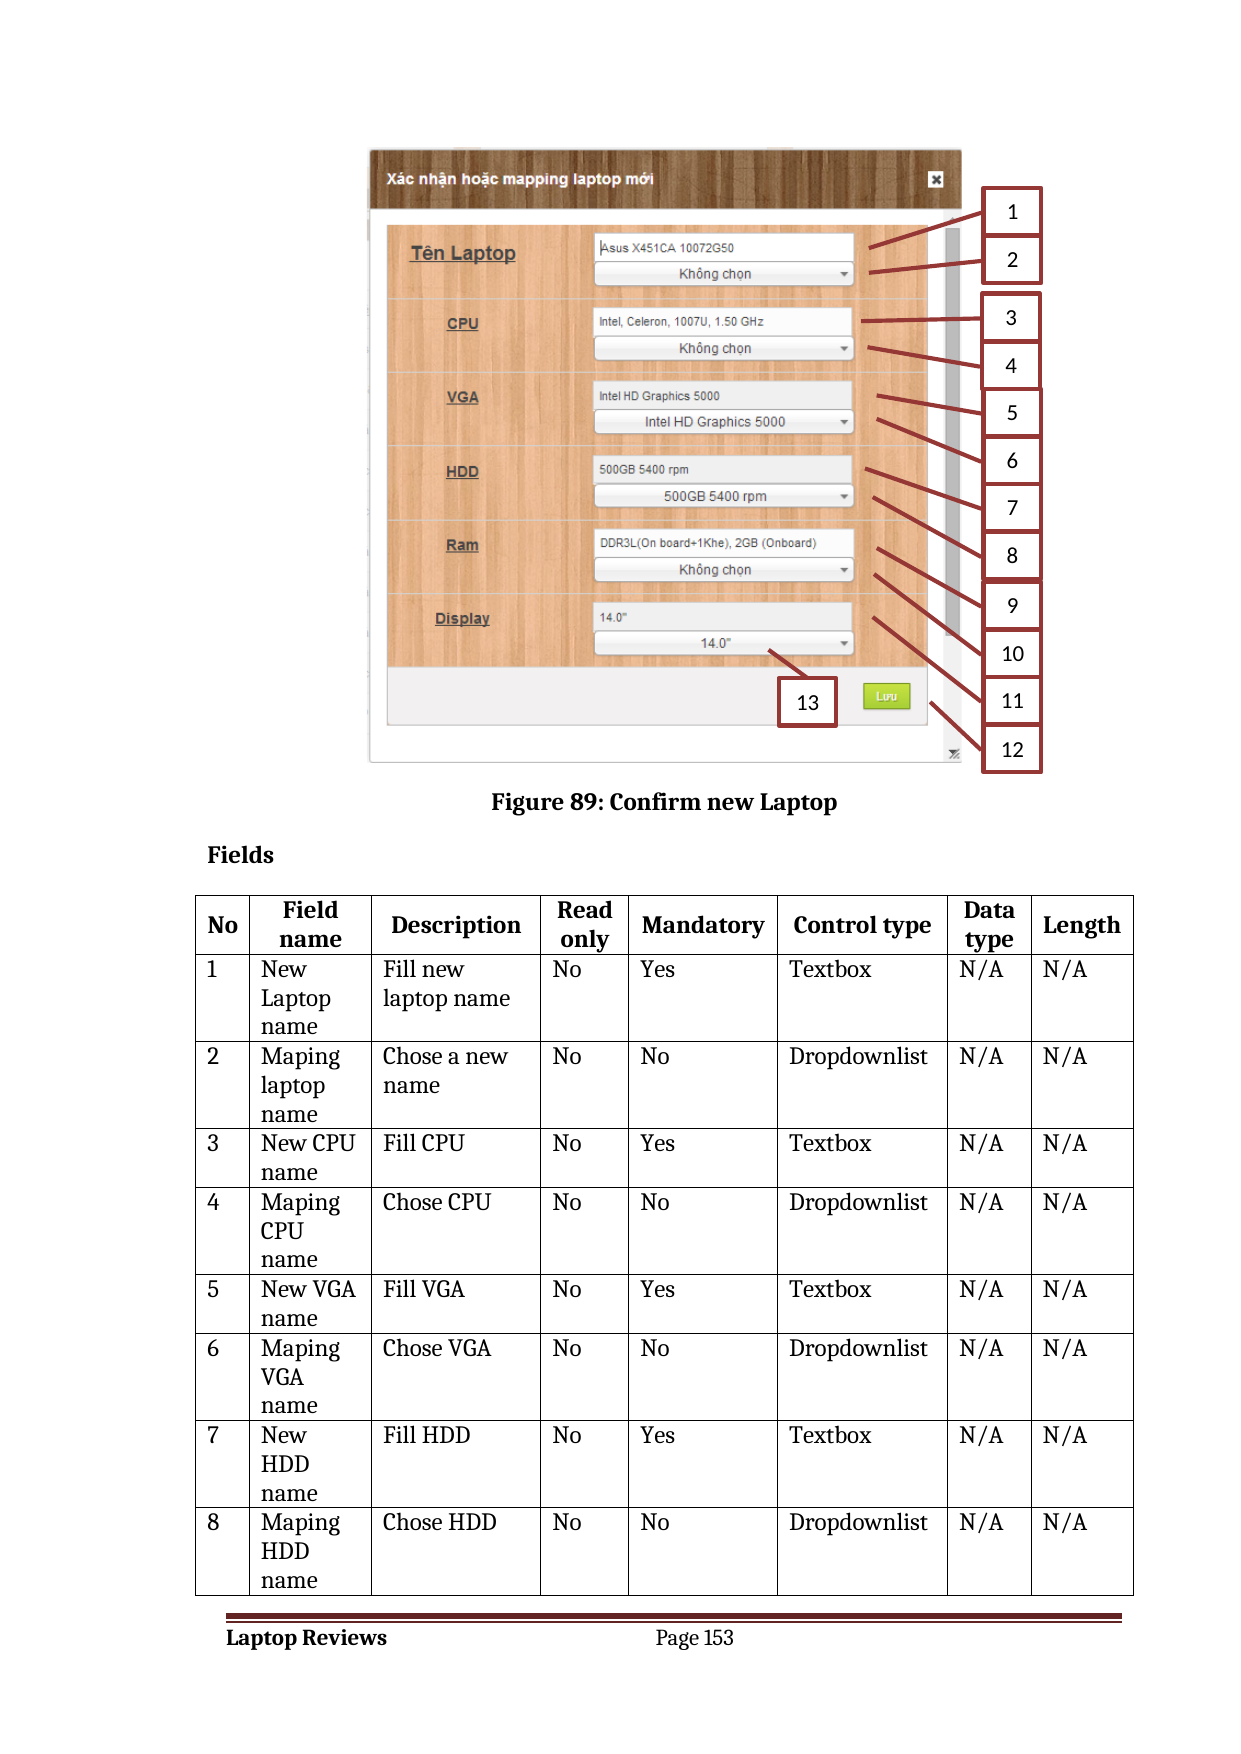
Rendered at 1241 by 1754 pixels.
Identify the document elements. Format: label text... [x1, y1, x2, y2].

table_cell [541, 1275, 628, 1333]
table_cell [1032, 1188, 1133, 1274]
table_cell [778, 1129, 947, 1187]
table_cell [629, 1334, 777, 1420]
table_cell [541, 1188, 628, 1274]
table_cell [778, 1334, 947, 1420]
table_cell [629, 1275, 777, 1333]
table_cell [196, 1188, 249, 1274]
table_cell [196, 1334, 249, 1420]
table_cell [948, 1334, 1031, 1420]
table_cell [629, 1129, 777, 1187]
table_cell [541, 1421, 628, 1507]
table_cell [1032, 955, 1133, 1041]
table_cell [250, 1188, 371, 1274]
picture [366, 147, 962, 763]
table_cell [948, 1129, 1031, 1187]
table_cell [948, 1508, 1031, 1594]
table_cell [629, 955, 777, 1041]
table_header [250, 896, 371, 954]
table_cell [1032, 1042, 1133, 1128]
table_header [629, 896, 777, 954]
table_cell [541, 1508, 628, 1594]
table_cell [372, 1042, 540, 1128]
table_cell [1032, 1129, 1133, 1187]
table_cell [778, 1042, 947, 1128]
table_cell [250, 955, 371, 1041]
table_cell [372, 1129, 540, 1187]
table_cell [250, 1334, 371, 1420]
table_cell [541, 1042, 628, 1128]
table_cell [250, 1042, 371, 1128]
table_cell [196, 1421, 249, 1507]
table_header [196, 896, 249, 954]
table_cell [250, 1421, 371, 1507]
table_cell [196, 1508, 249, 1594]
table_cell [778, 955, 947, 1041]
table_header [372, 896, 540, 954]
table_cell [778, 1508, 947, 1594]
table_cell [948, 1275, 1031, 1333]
text Fields [207, 841, 1122, 870]
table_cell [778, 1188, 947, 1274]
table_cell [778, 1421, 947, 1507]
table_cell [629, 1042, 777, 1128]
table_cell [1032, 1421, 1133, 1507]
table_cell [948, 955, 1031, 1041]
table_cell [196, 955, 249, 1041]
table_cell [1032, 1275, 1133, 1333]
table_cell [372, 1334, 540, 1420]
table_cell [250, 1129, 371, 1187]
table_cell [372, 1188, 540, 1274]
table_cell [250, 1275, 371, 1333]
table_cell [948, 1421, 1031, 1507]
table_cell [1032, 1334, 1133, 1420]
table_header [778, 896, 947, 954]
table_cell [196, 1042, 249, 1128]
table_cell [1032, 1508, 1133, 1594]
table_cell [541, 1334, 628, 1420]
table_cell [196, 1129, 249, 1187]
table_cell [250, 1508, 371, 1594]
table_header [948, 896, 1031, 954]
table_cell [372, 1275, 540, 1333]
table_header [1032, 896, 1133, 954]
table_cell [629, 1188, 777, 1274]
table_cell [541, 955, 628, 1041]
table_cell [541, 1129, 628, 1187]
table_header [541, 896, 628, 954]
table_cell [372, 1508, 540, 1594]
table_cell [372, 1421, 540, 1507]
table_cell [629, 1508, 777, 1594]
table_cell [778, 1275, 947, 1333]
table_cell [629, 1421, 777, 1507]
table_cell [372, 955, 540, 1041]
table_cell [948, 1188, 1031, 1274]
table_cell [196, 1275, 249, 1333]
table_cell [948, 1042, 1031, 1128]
